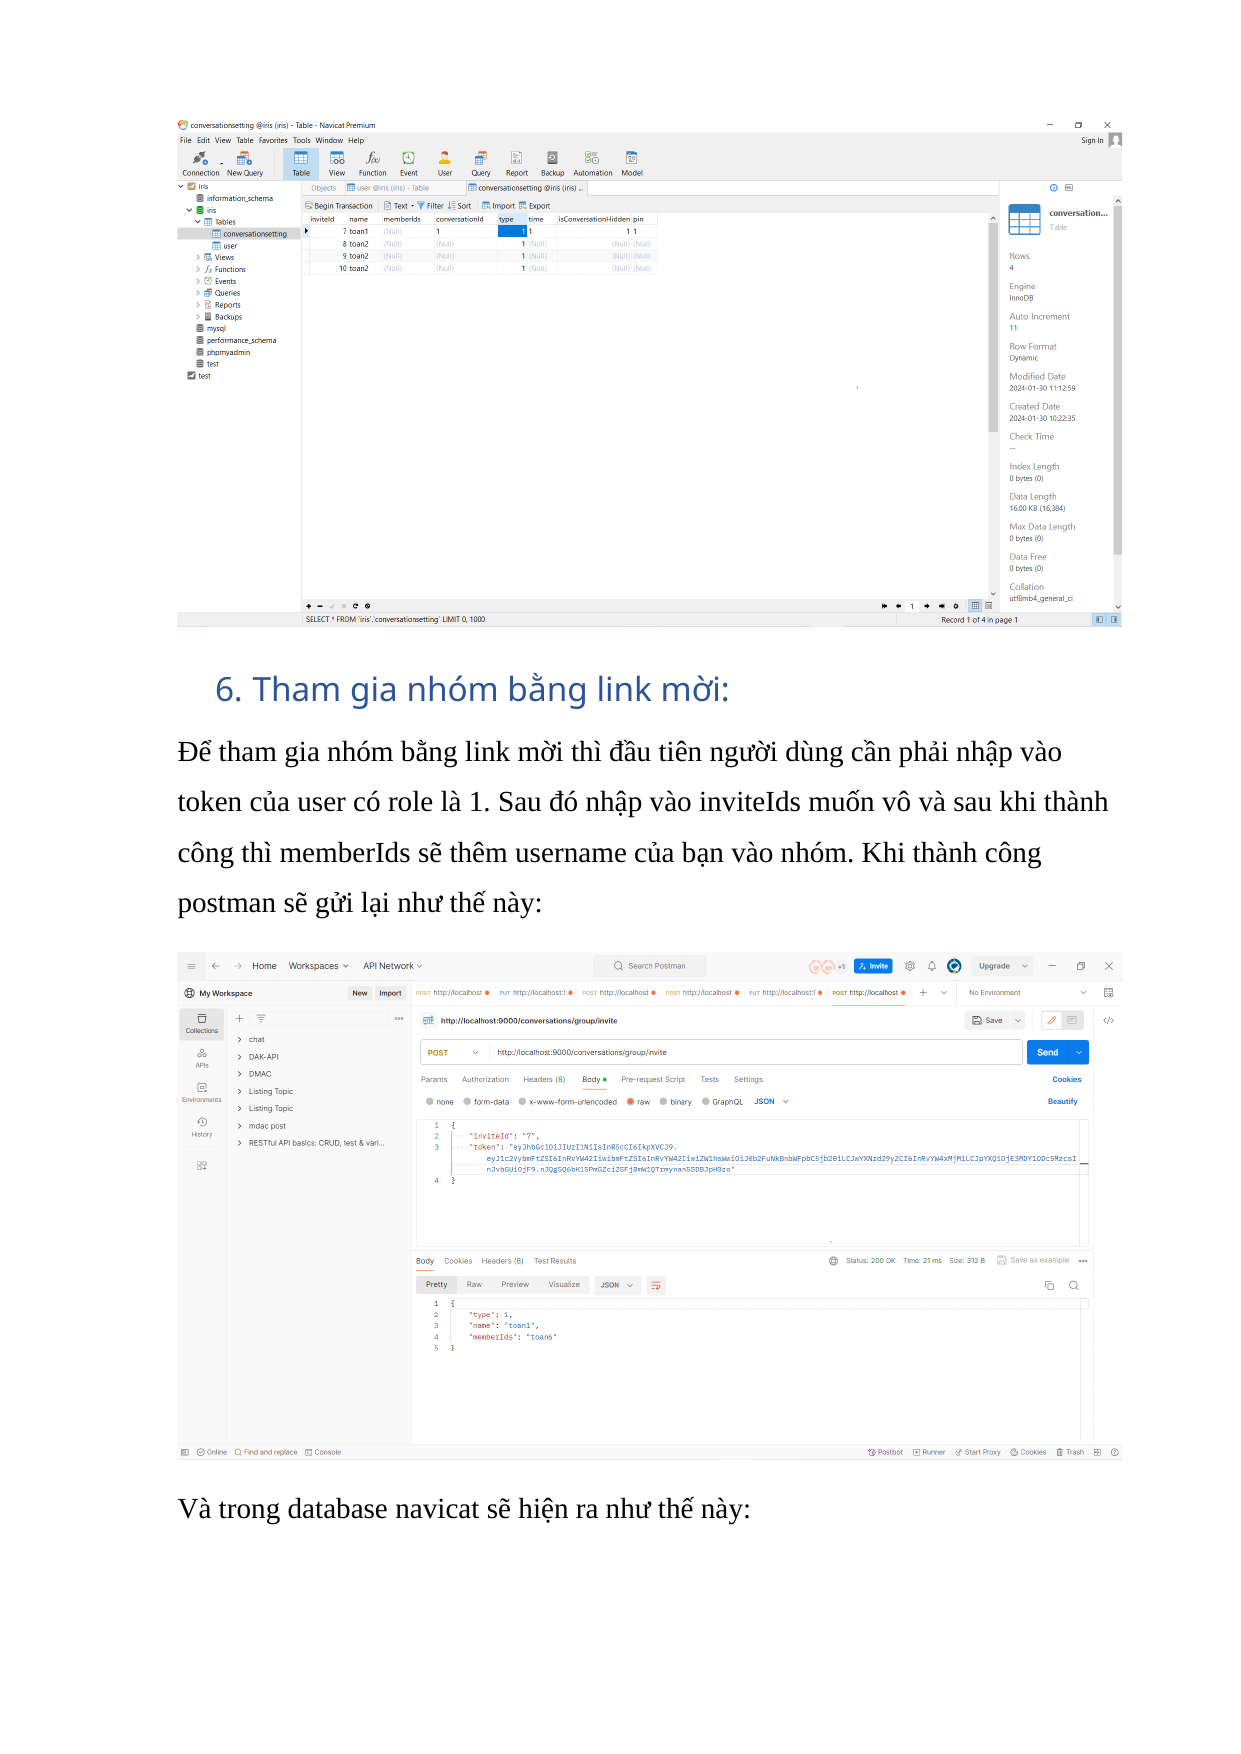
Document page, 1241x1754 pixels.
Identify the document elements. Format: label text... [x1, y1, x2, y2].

picture [177, 118, 1123, 627]
text Và trong database navicat sẽ hiện ra như thế này: [177, 1491, 1122, 1524]
text Để tham gia nhóm bằng link mời thì đầu tiên người dùng cần phải nhập vào token của user có role là 1. Sau đó nhập vào inviteIds muốn vô và sau khi thành công thì memberIds sẽ thêm username của bạn vào nhóm. Khi thành công postman sẽ gửi lại như thế này: [177, 734, 1122, 918]
subtitle Tham gia nhóm bằng link mời: [215, 666, 1122, 711]
picture [177, 952, 1123, 1460]
